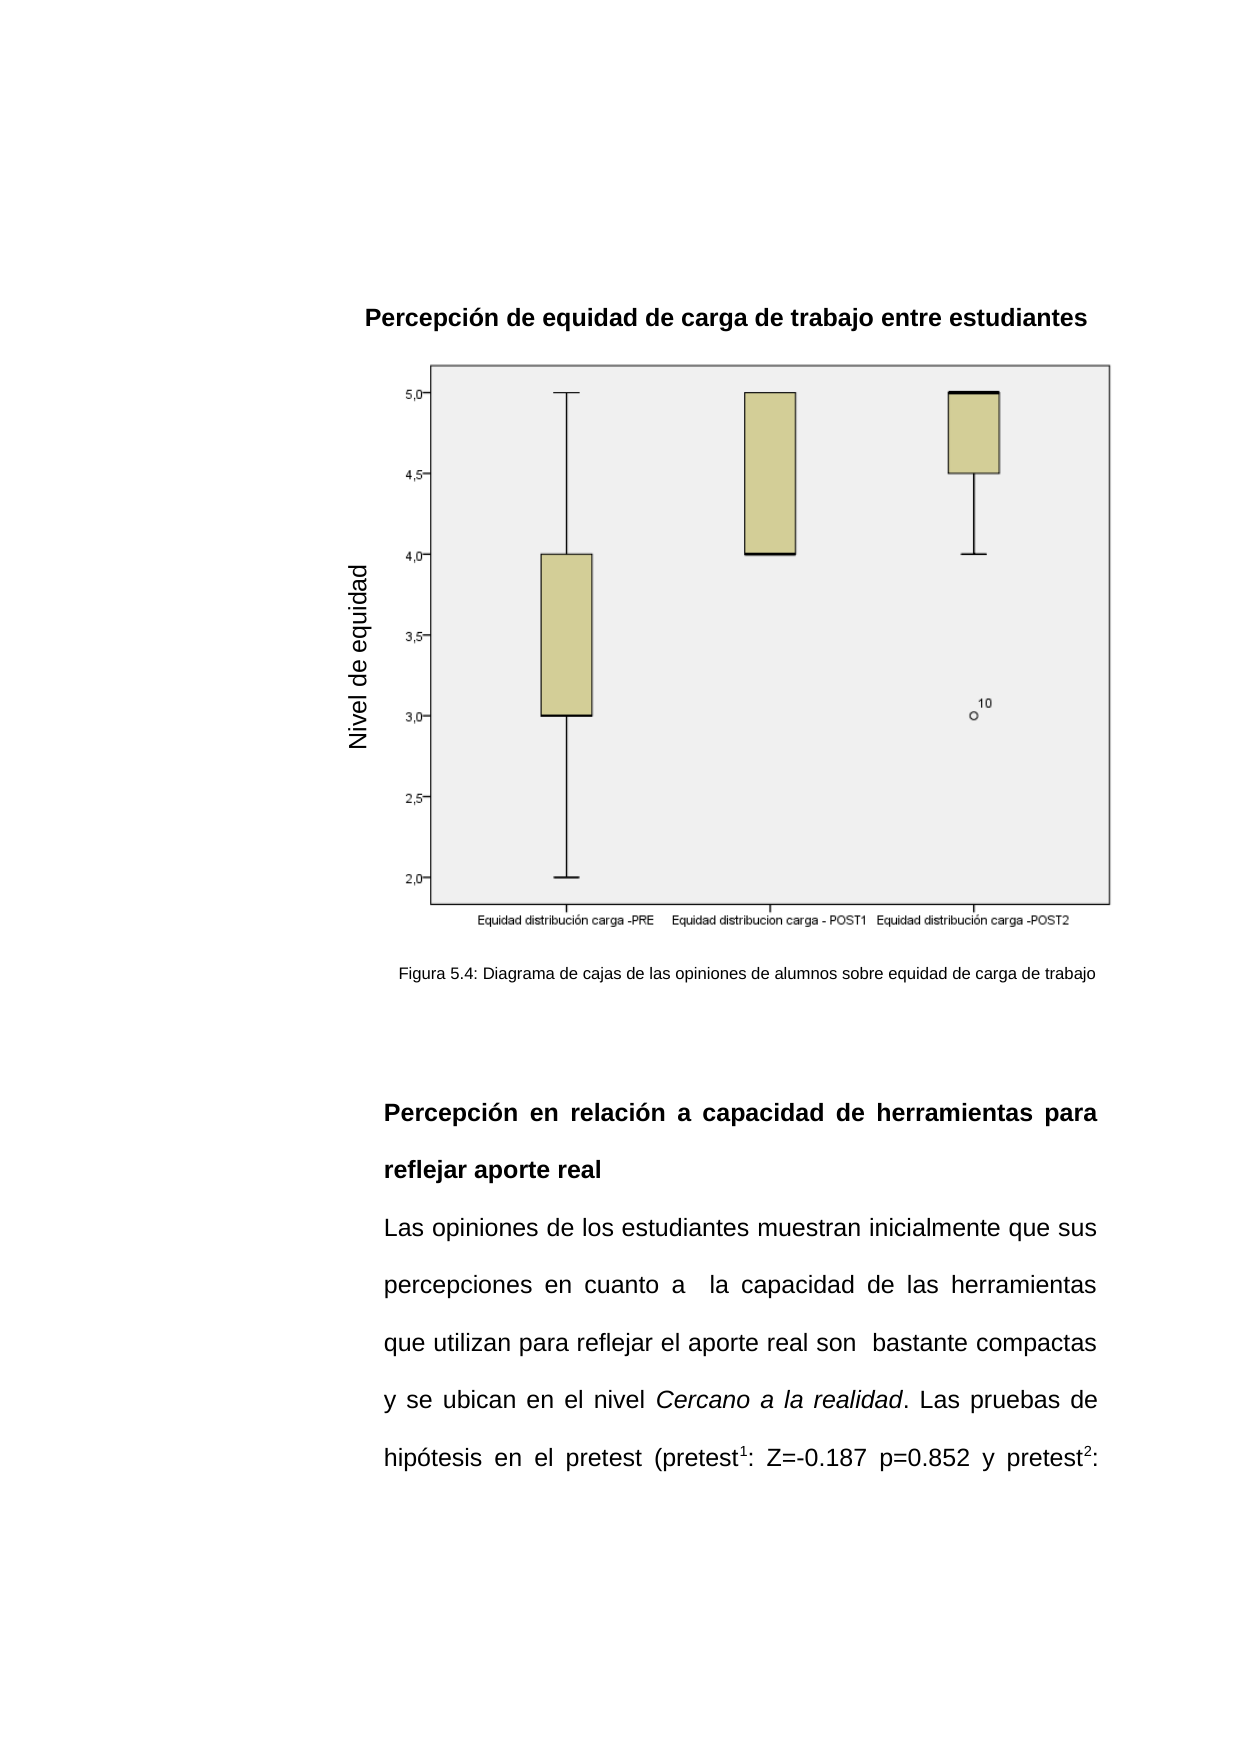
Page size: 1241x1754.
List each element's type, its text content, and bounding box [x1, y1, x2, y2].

table_header Percepción de equidad de carga de trabajo entre estudiantes [328, 303, 1125, 332]
text Percepción en relación a capacidad de herramientas para reflejar aporte real [384, 1098, 1098, 1184]
picture [398, 360, 1118, 935]
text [384, 1213, 1098, 1471]
table_cell Nivel de equidad [328, 332, 387, 983]
table_cell Figura 5.4: Diagrama de cajas de las opiniones de alumnos sobre equidad de carga de trabajo [387, 332, 1125, 983]
